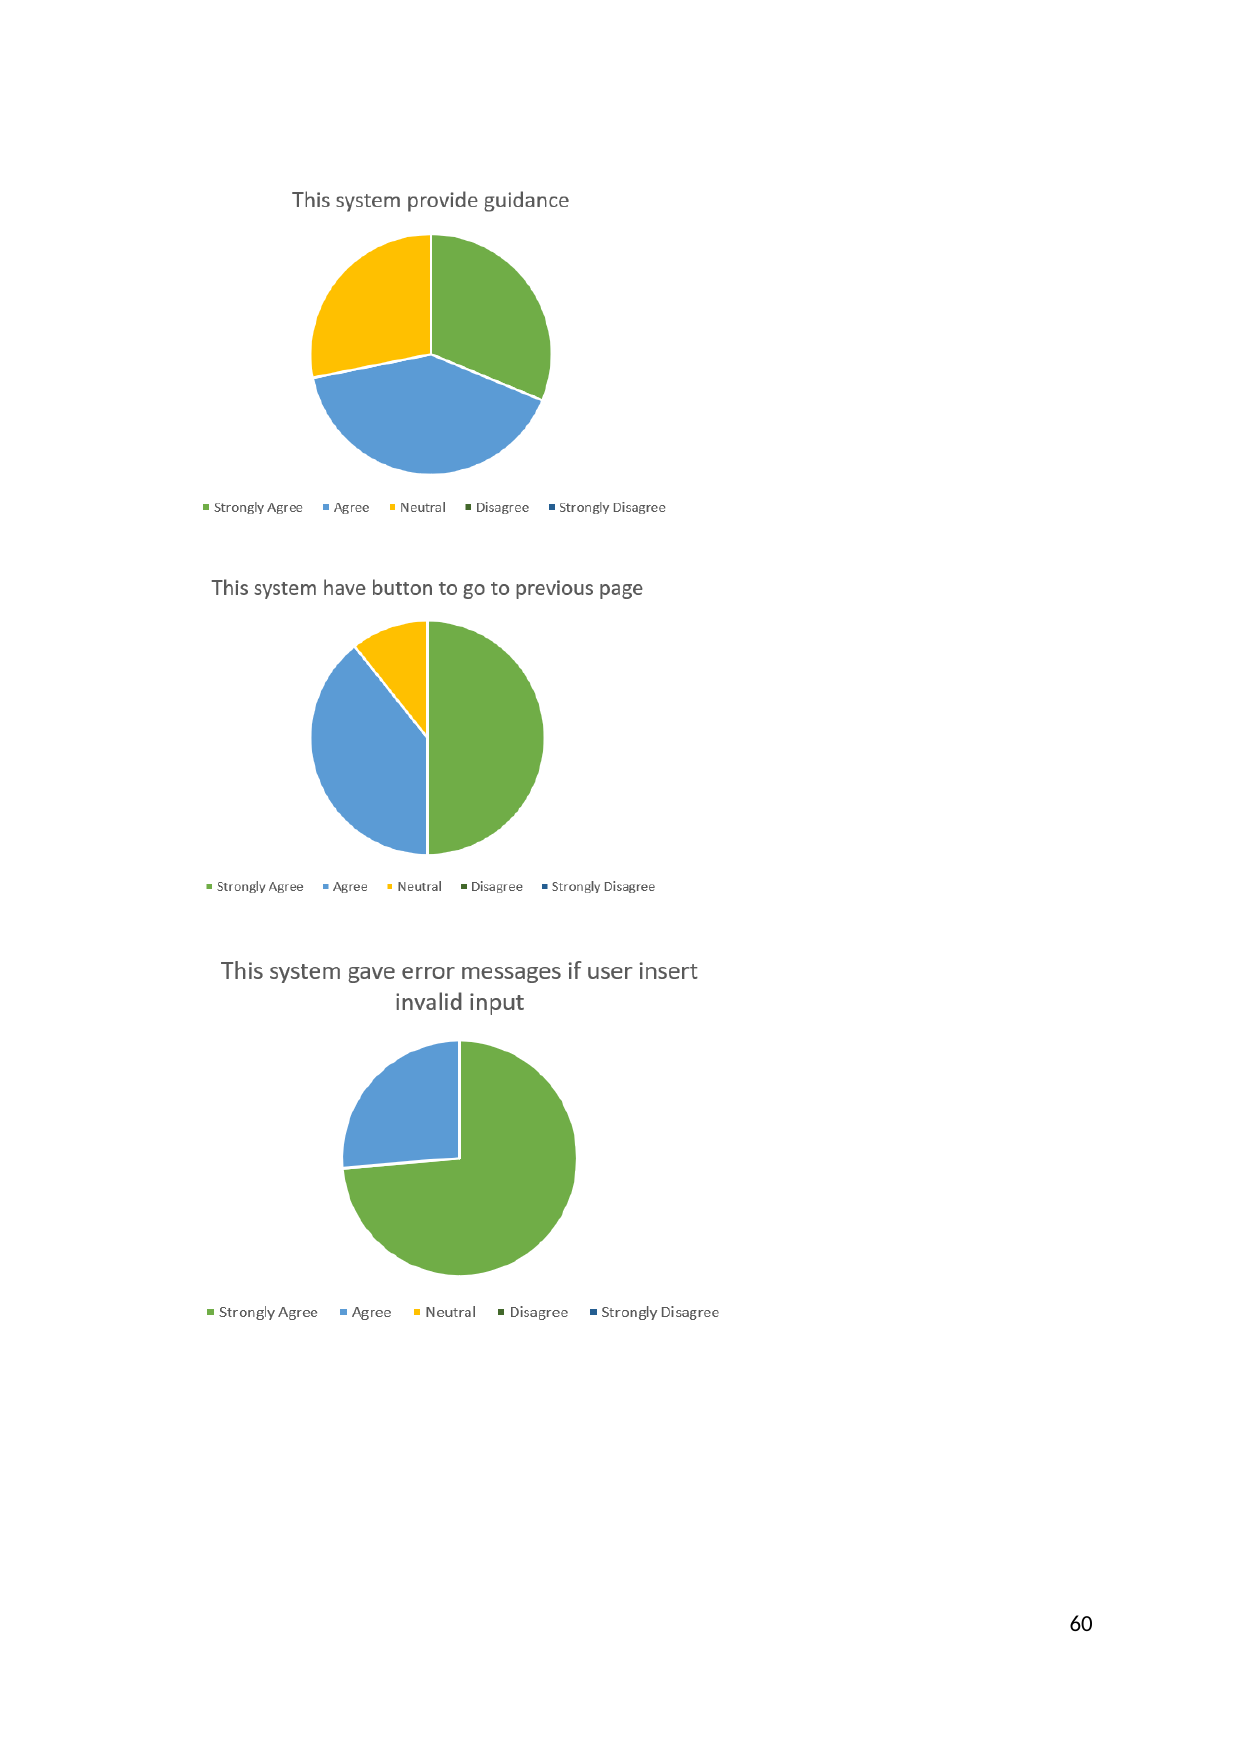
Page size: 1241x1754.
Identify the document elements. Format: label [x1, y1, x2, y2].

picture [147, 177, 715, 523]
picture [147, 567, 703, 901]
picture [147, 945, 765, 1325]
